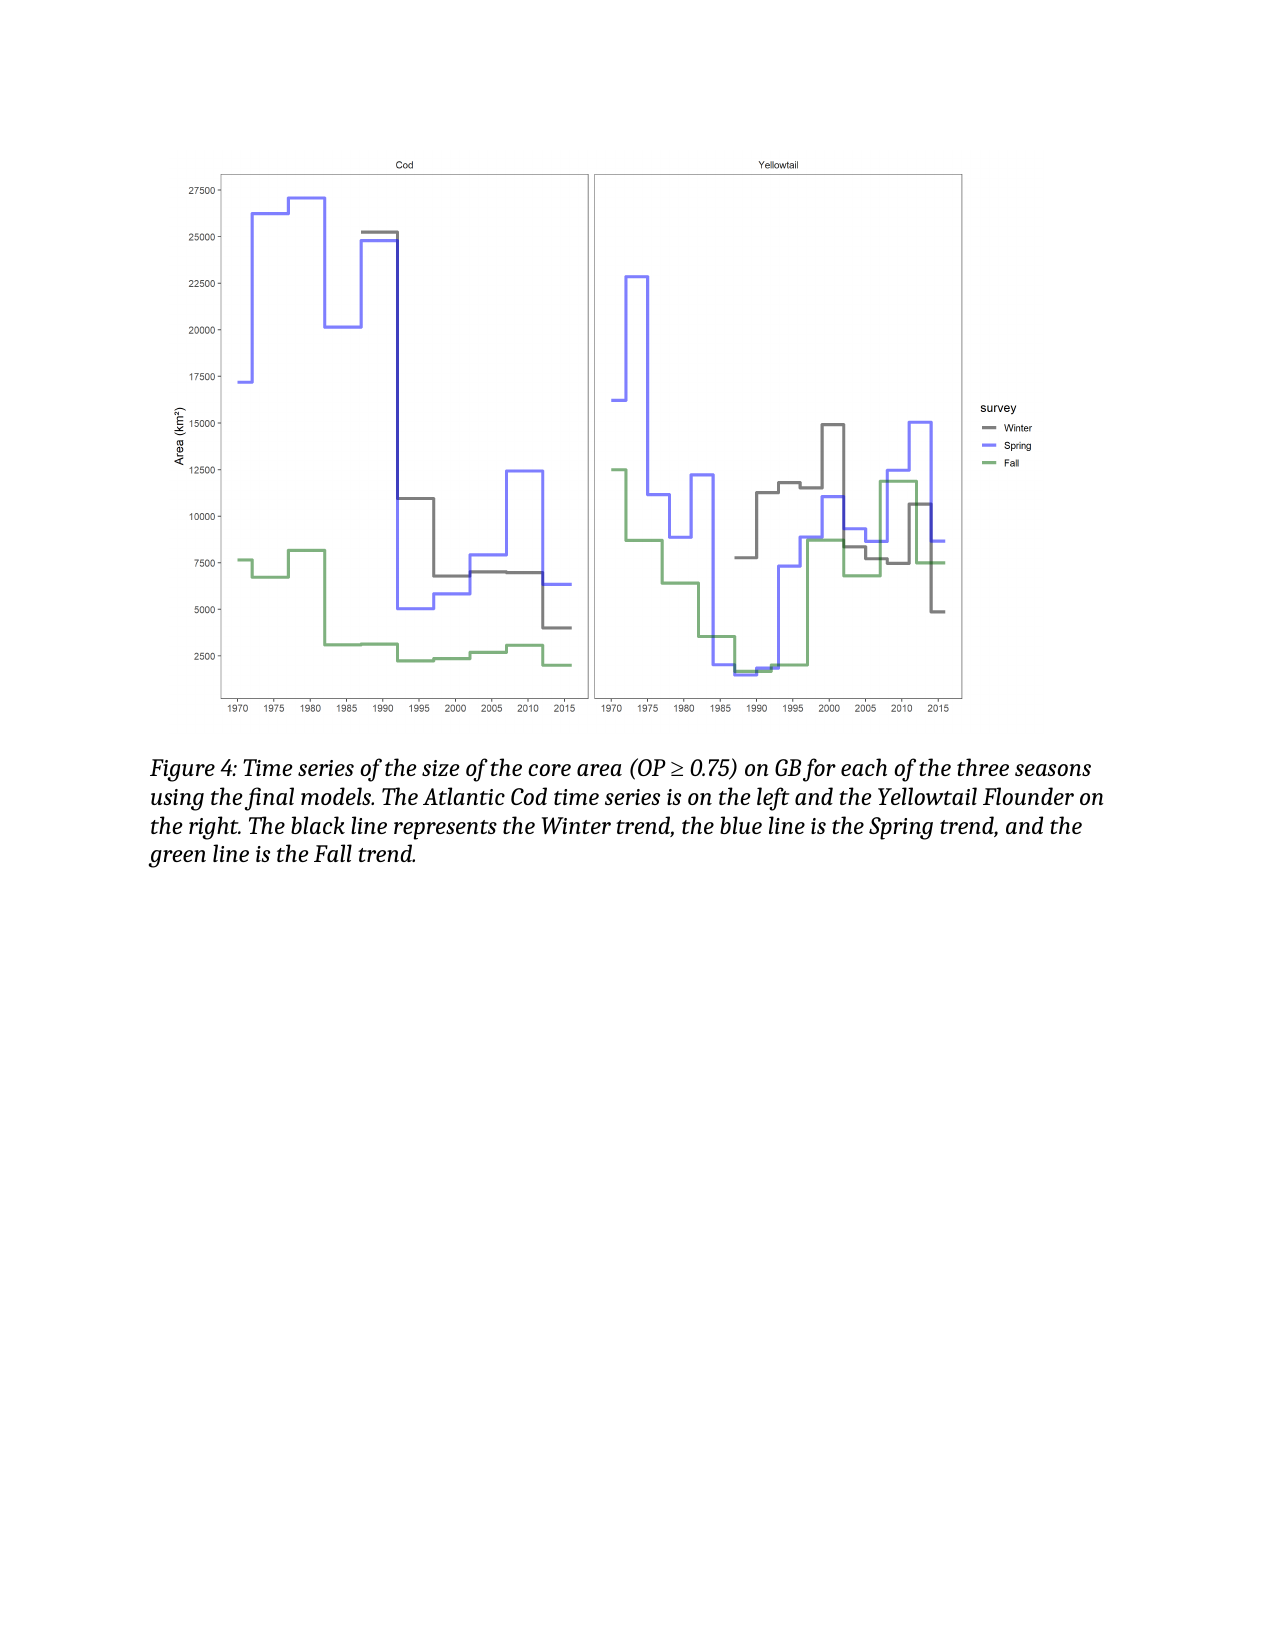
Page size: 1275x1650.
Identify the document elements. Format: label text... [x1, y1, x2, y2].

text Figure 4: Time series of the size of the core area (OP 0.75) on GB for each of the three seasons using the final models. The Atlantic Cod time series is on the left and the Yellowtail Flounder on the right. The black line represents the Winter trend, the blue line is the Spring trend, and the green line is the Fall trend. [150, 754, 1125, 869]
picture [168, 150, 1044, 734]
